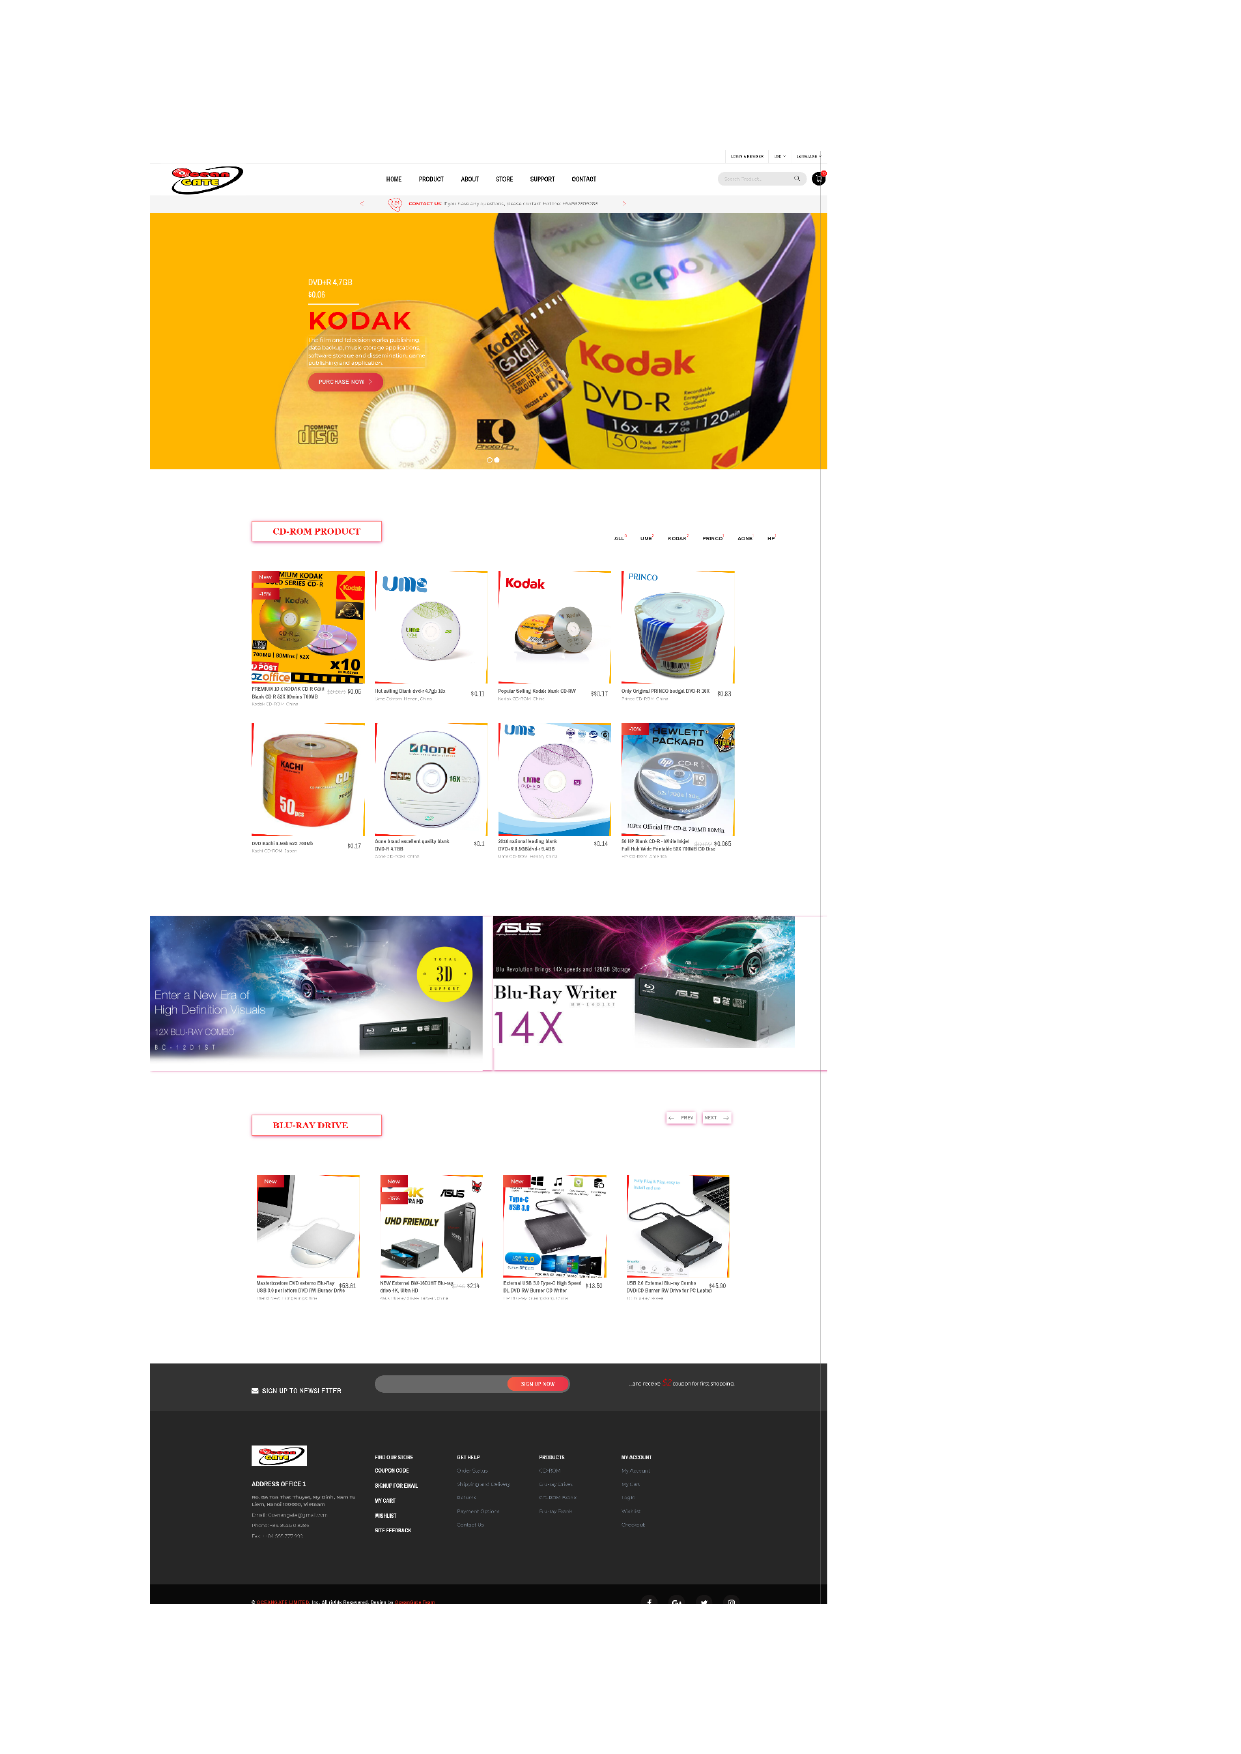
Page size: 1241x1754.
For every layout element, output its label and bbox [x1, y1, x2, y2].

picture [150, 150, 828, 1604]
